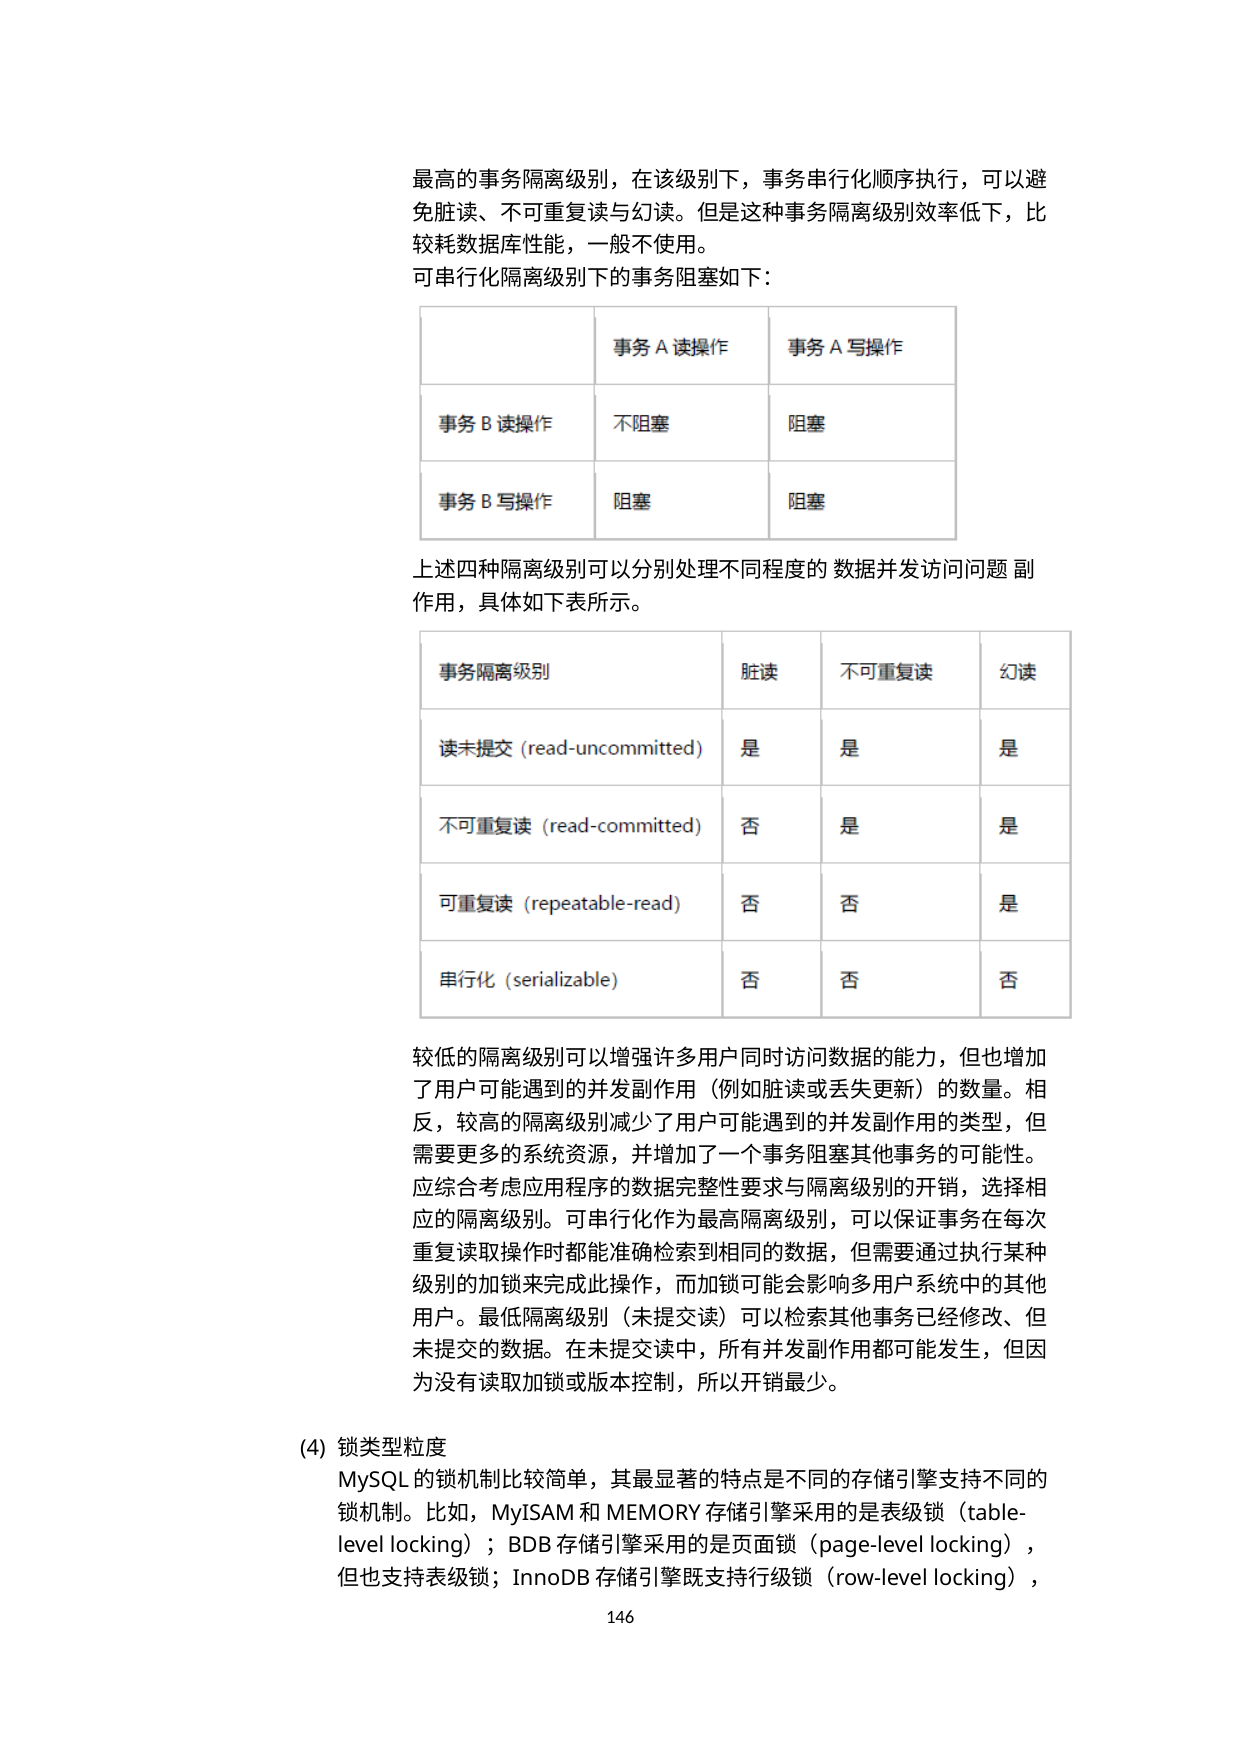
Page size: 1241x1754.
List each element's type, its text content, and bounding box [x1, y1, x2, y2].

picture [412, 622, 1077, 1034]
list 最高的事务隔离级别，在该级别下，事务串行化顺序执行，可以避免脏读、不可重复读与幻读。但是这种事务隔离级别效率低下，比较耗数据库性能，一般不使用。 [412, 162, 1053, 259]
list 锁类型粒度 [300, 1429, 1053, 1462]
list 上述四种隔离级别可以分别处理不同程度的 数据并发访问问题 副作用，具体如下表所示。 [412, 552, 1053, 617]
picture [412, 297, 965, 547]
list 可串行化隔离级别下的事务阻塞如下： [412, 259, 1053, 292]
list 较低的隔离级别可以增强许多用户同时访问数据的能力，但也增加了用户可能遇到的并发副作用（例如脏读或丢失更新）的数量。相反，较高的隔离级别减少了用户可能遇到的并发副作用的类型，但需要更多的系统资源，并增加了一个事务阻塞其他事务的可能性。应综合考虑应用程序的数据完整性要求与隔离级别的开销，选择相应的隔离级别。可串行化作为最高隔离级别，可以保证事务在每次重复读取操作时都能准确检索到相同的数据，但需要通过执行某种级别的加锁来完成此操作，而加锁可能会影响多用户系统中的其他用户。最低隔离级别（未提交读）可以检索其他事务已经修改、但未提交的数据。在未提交读中，所有并发副作用都可能发生，但因为没有读取加锁或版本控制，所以开销最少。 [412, 1039, 1053, 1397]
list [337, 1462, 1053, 1592]
